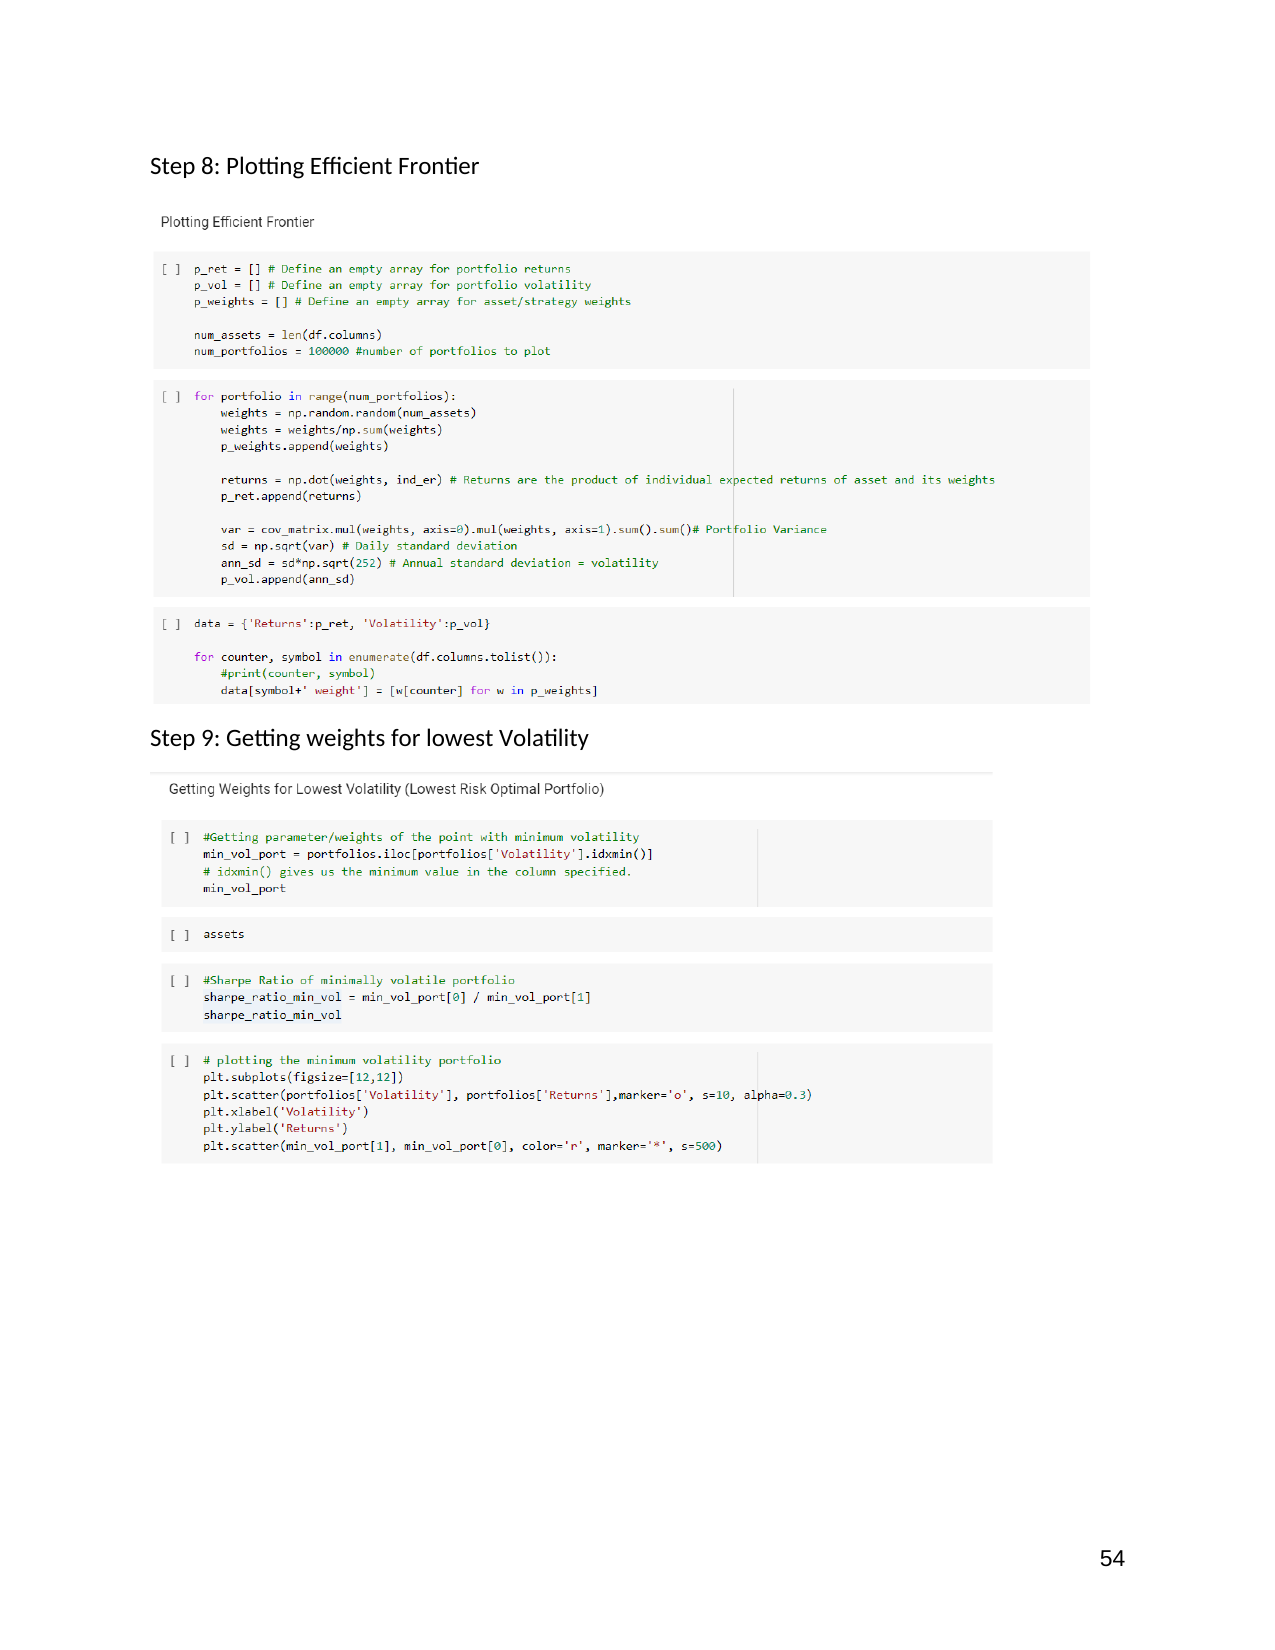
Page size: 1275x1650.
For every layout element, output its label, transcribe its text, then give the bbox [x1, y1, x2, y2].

text Step 9: Getting weights for lowest Volatility [150, 723, 1125, 753]
picture [150, 772, 993, 1168]
text Step 8: Plotting Efficient Frontier [150, 150, 1125, 181]
picture [150, 199, 1091, 704]
